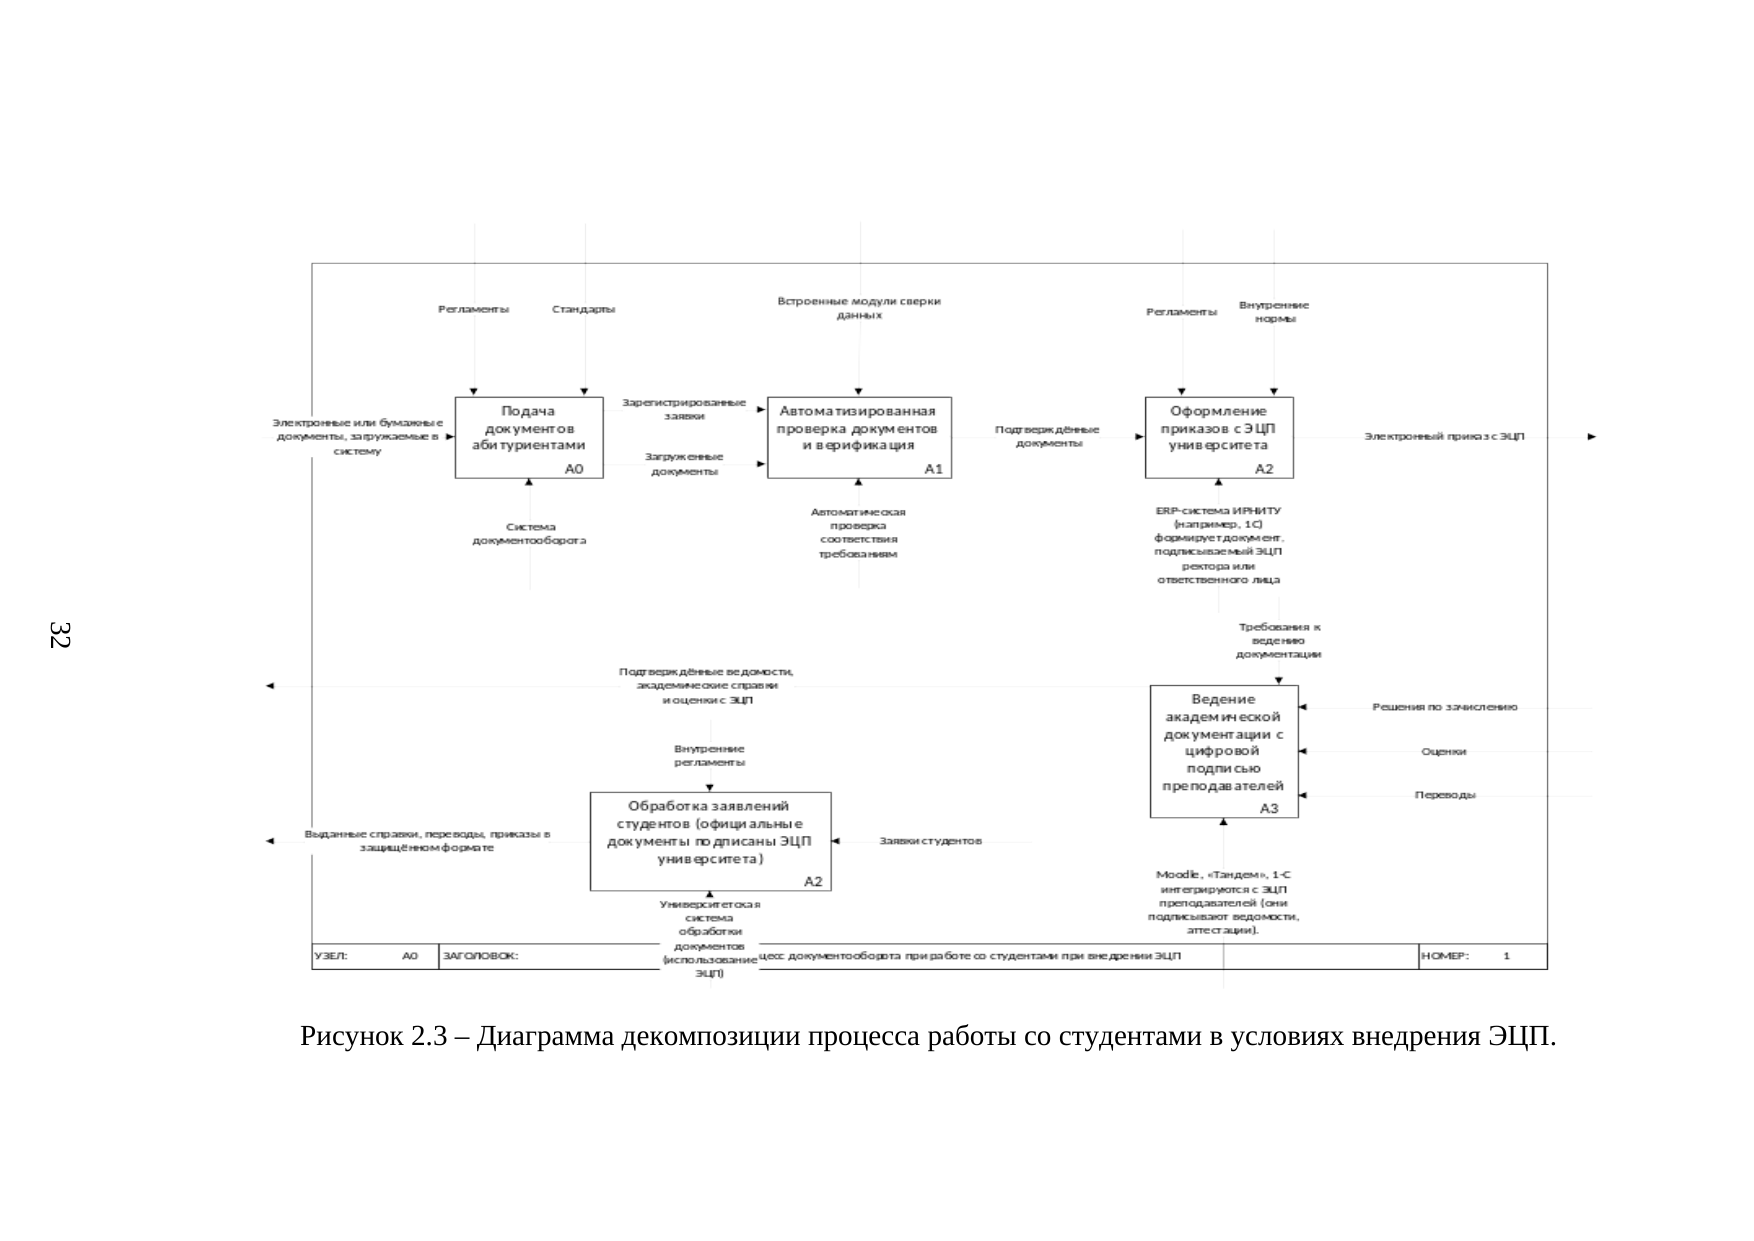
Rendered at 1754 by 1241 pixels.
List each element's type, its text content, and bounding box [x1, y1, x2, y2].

text Рисунок 2.3 – Диаграмма декомпозиции процесса работы со студентами в условиях внедрения ЭЦП. [118, 1018, 1665, 1052]
